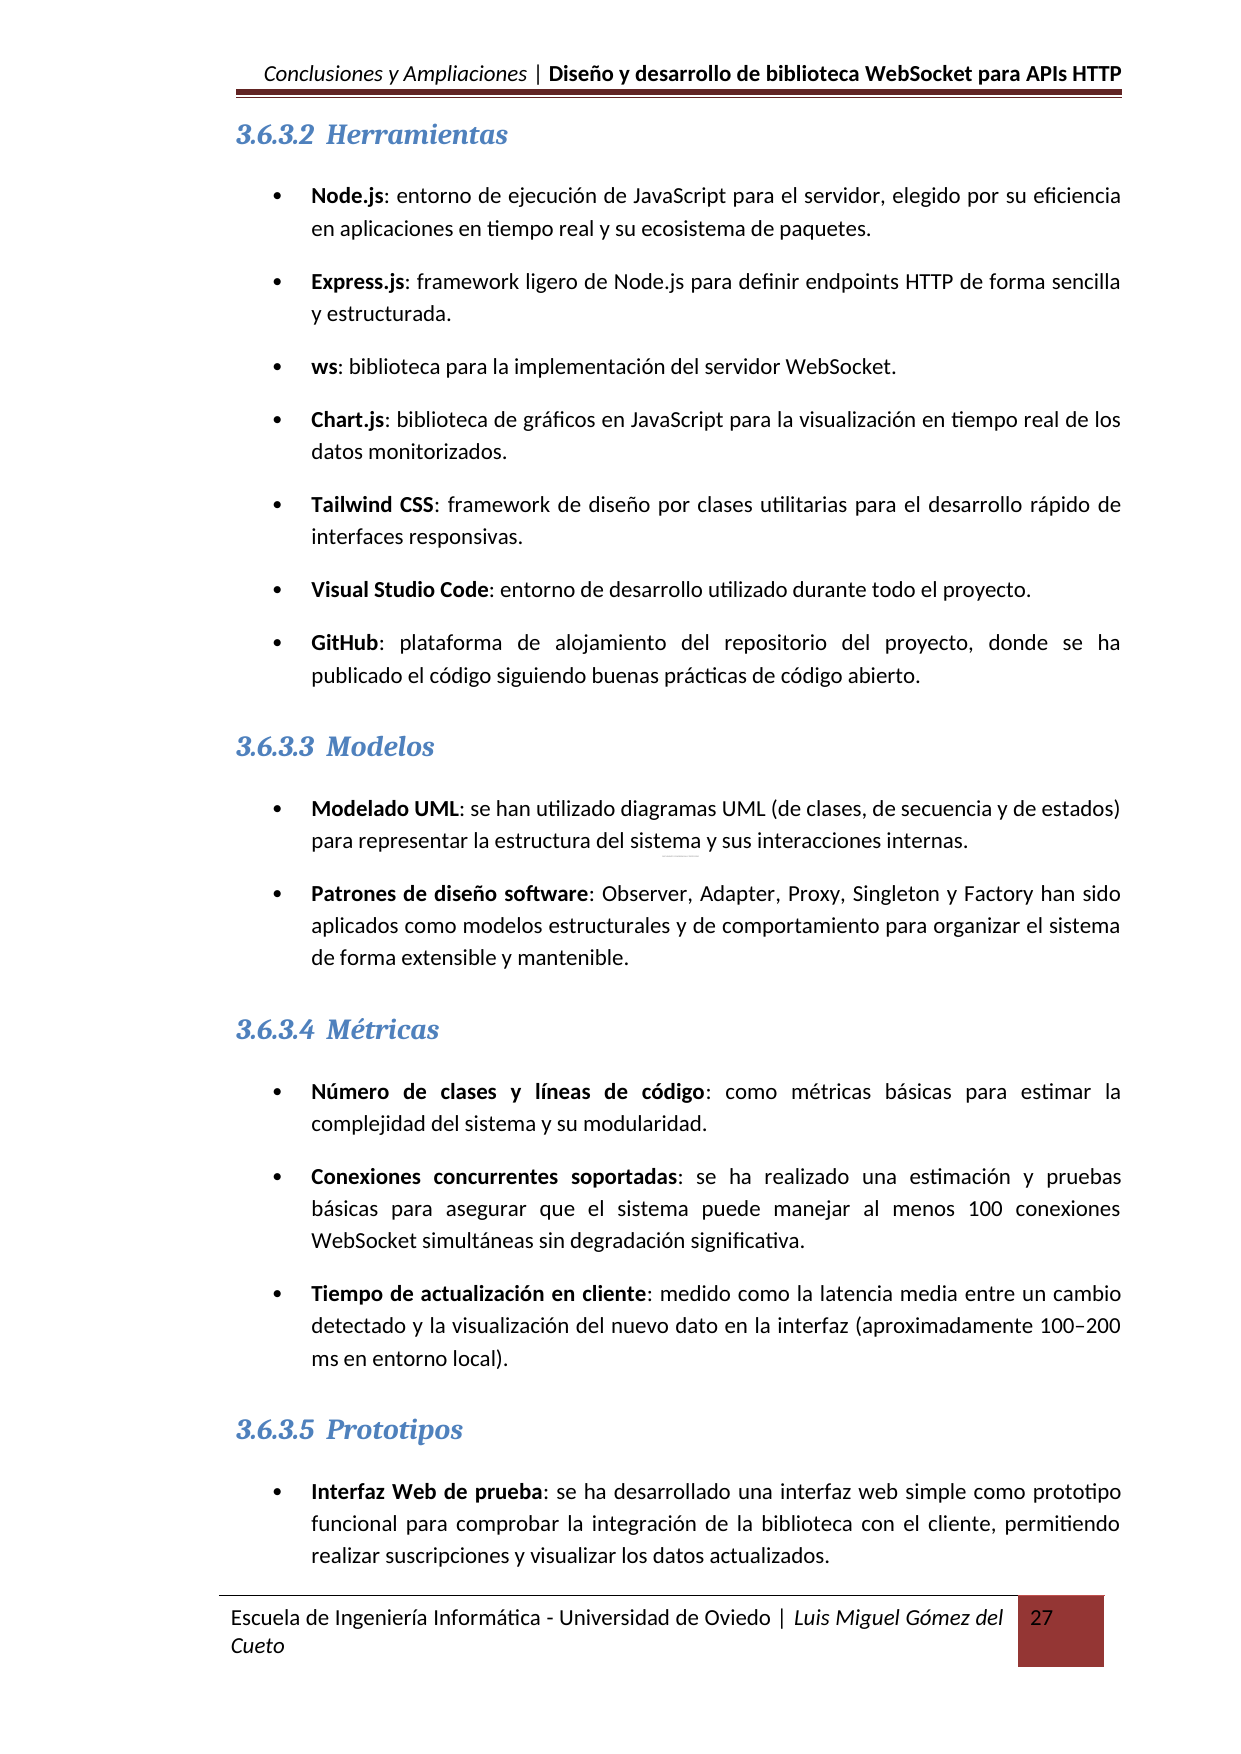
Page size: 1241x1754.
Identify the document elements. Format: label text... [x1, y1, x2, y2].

list Interfaz Web de prueba: se ha desarrollado una interfaz web simple como prototipo funcional para comprobar la integración de la biblioteca con el cliente, permitiendo realizar suscripciones y visualizar los datos actualizados. [274, 1477, 1122, 1569]
subtitle Herramientas [236, 118, 1122, 152]
list Número de clases y líneas de código: como métricas básicas para estimar la complejidad del sistema y su modularidad. [274, 1077, 1122, 1137]
subtitle Métricas [236, 1013, 1122, 1047]
list Visual Studio Code: entorno de desarrollo utilizado durante todo el proyecto. [274, 576, 1122, 603]
list Modelado UML: se han utilizado diagramas UML (de clases, de secuencia y de estados) para representar la estructura del sistema y sus interacciones internas. [274, 794, 1122, 854]
list Tiempo de actualización en cliente: medido como la latencia media entre un cambio detectado y la visualización del nuevo dato en la interfaz (aproximadamente 100–200 ms en entorno local). [274, 1279, 1122, 1372]
list GitHub: plataforma de alojamiento del repositorio del proyecto, donde se ha publicado el código siguiendo buenas prácticas de código abierto. [274, 628, 1122, 689]
subtitle Prototipos [236, 1413, 1122, 1447]
list Chart.js: biblioteca de gráficos en JavaScript para la visualización en tiempo real de los datos monitorizados. [274, 405, 1122, 465]
subtitle Modelos [236, 730, 1122, 764]
list Tailwind CSS: framework de diseño por clases utilitarias para el desarrollo rápido de interfaces responsivas. [274, 490, 1122, 551]
list Patrones de diseño software: Observer, Adapter, Proxy, Singleton y Factory han sido aplicados como modelos estructurales y de comportamiento para organizar el sistema de forma extensible y mantenible. [274, 879, 1122, 972]
list Node.js: entorno de ejecución de JavaScript para el servidor, elegido por su eficiencia en aplicaciones en tiempo real y su ecosistema de paquetes. [274, 182, 1122, 242]
list ws: biblioteca para la implementación del servidor WebSocket. [274, 352, 1122, 380]
list Conexiones concurrentes soportadas: se ha realizado una estimación y pruebas básicas para asegurar que el sistema puede manejar al menos 100 conexiones WebSocket simultáneas sin degradación significativa. [274, 1162, 1122, 1254]
list Express.js: framework ligero de Node.js para definir endpoints HTTP de forma sencilla y estructurada. [274, 267, 1122, 327]
